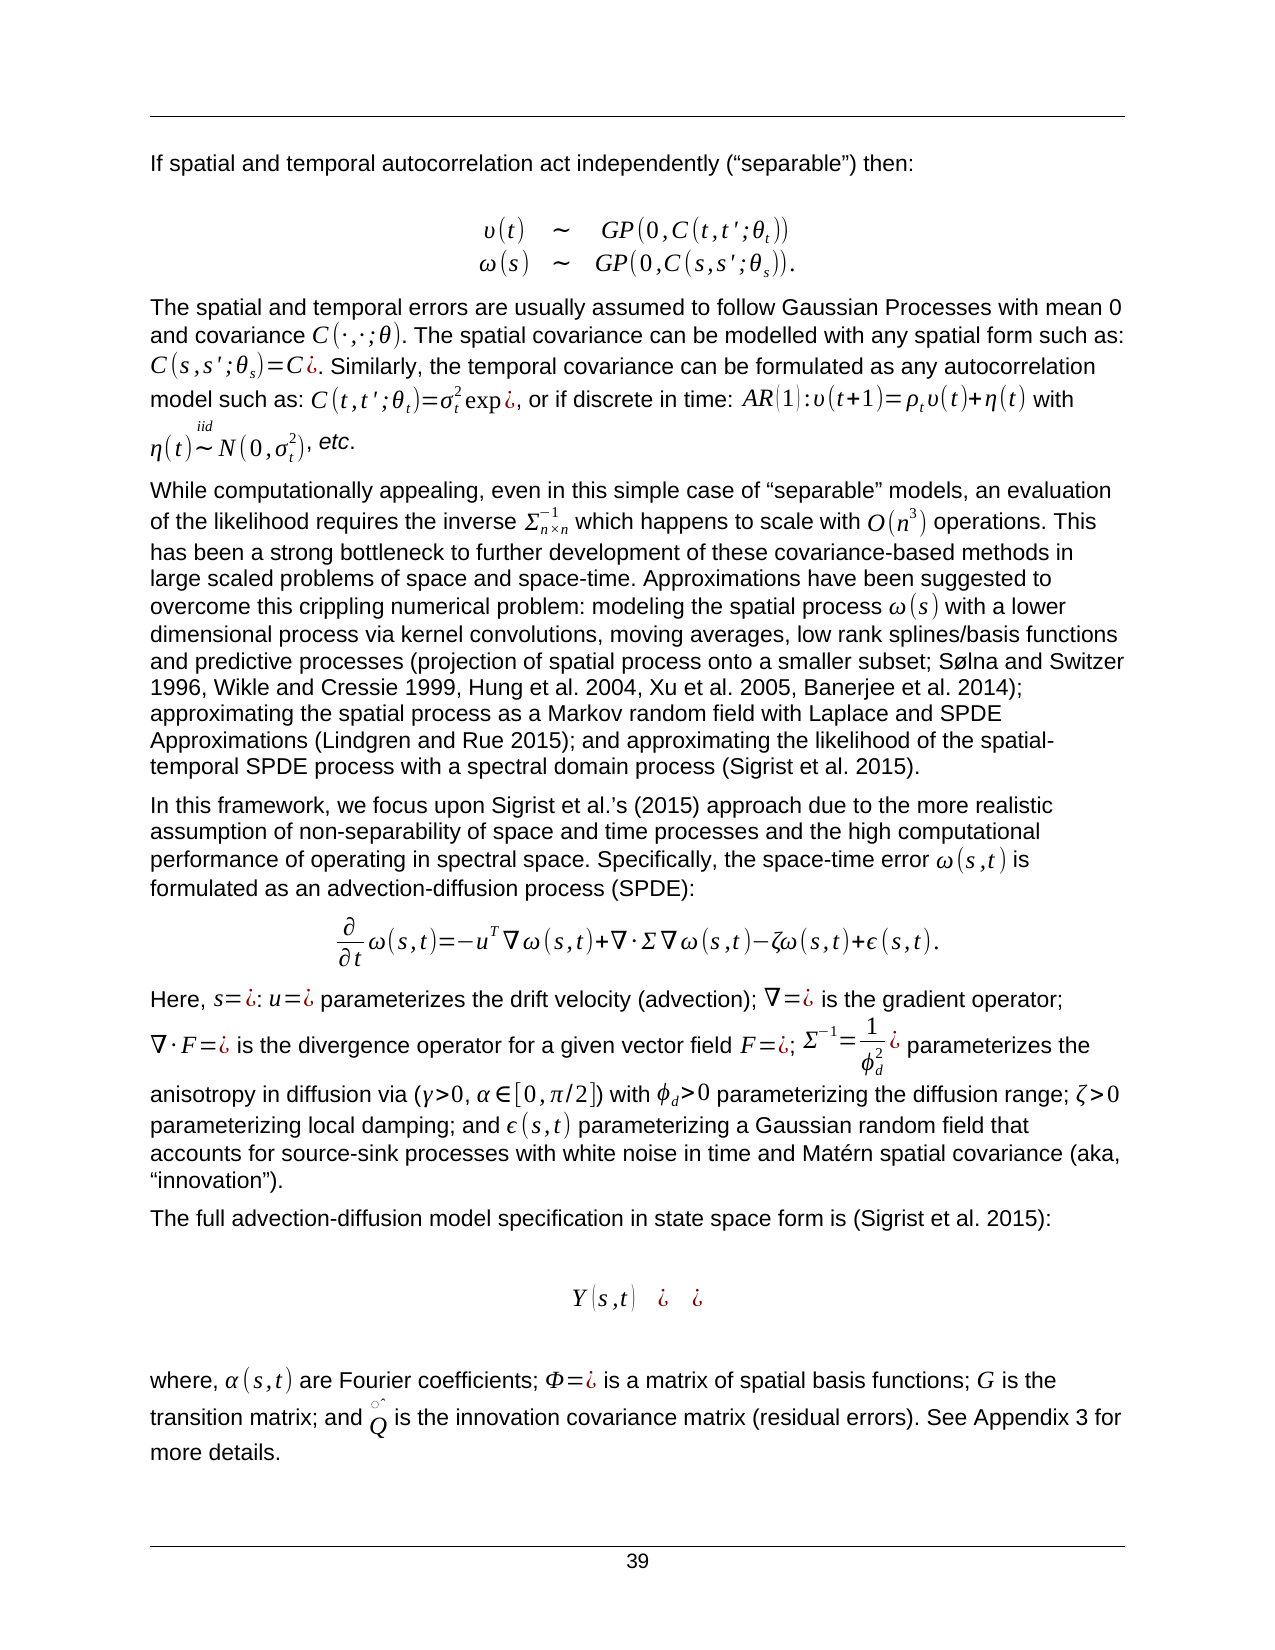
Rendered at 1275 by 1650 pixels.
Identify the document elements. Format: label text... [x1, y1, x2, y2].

text The full advection-diffusion model specification in state space form is (Sigrist et al. 2015): [150, 1205, 1125, 1232]
text where, are Fourier coefficients; is a matrix of spatial basis functions; is the transition matrix; and is the innovation covariance matrix (residual errors). See Appendix 3 for more details. [150, 1365, 1125, 1466]
text The spatial and temporal errors are usually assumed to follow Gaussian Processes with mean 0 and covariance . The spatial covariance can be modelled with any spatial form such as: . Similarly, the temporal covariance can be formulated as any autocorrelation model such as: , or if discrete in time: with , etc. [150, 294, 1125, 465]
text In this framework, we focus upon Sigrist et al.’s (2015) approach due to the more realistic assumption of non-separability of space and time processes and the high computational performance of operating in spectral space. Specifically, the space-time error is formulated as an advection-diffusion process (SPDE): [150, 792, 1125, 901]
text While computationally appealing, even in this simple case of “separable” models, an evaluation of the likelihood requires the inverse which happens to scale with operations. This has been a strong bottleneck to further development of these covariance-based methods in large scaled problems of space and space-time. Approximations have been suggested to overcome this crippling numerical problem: modeling the spatial process with a lower dimensional process via kernel convolutions, moving averages, low rank splines/basis functions and predictive processes (projection of spatial process onto a smaller subset; Sølna and Switzer 1996, Wikle and Cressie 1999, Hung et al. 2004, Xu et al. 2005, Banerjee et al. 2014); approximating the spatial process as a Markov random field with Laplace and SPDE Approximations (Lindgren and Rue 2015); and approximating the likelihood of the spatial-temporal SPDE process with a spectral domain process (Sigrist et al. 2015). [150, 477, 1125, 779]
text If spatial and temporal autocorrelation act independently (“separable”) then: [150, 150, 1125, 203]
text Here, : parameterizes the drift velocity (advection); is the gradient operator; is the divergence operator for a given vector field ; parameterizes the anisotropy in diffusion via (, ) with parameterizing the diffusion range; parameterizing local damping; and parameterizing a Gaussian random field that accounts for source-sink processes with white noise in time and Matérn spatial covariance (aka, “innovation”). [150, 985, 1125, 1193]
